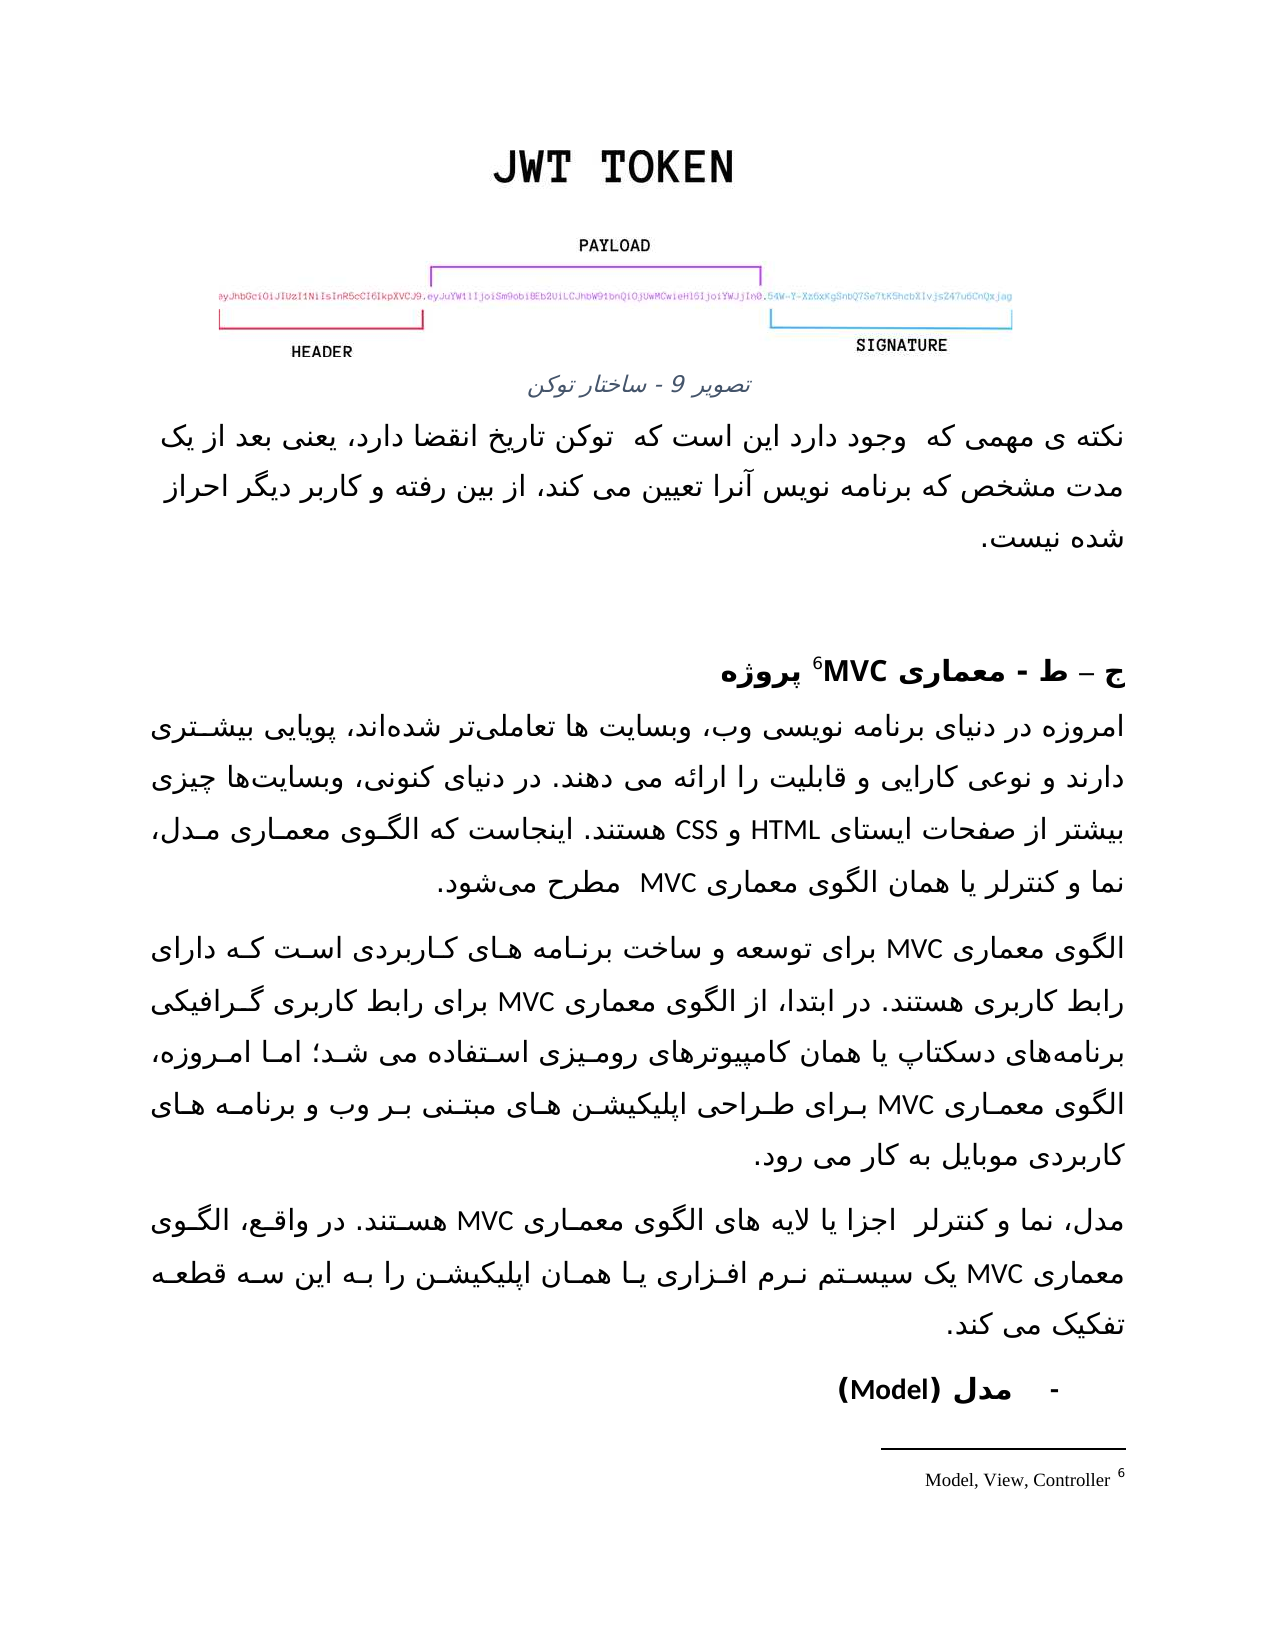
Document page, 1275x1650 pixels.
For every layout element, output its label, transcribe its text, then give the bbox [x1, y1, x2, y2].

text تصویر 9 - ساختار توکن [150, 371, 1125, 398]
text الگوی معماری MVC برای توسعه و ساخت برنامه‌ های کاربردی است که دارای رابط کاربری هستند. در ابتدا، از الگوی معماری MVC‌ برای رابط کاربری گرافیکی برنامه‌های دسکتاپ یا همان کامپیوترهای رومیزی استفاده می‌ شد؛ اما امروزه، الگوی معماری MVC برای طراحی اپلیکیشن‌ های مبتنی بر وب و برنامه ‌های کاربردی موبایل به کار می‌ رود. [150, 930, 1125, 1173]
list مدل (Model) [150, 1371, 1050, 1406]
subtitle ج – ط - معماری MVC پروژه [150, 650, 1125, 690]
text مدل، نما و کنترلر اجزا یا لایه‌ های الگوی معماری MVC هستند. در واقع، الگوی معماری MVC یک سیستم نرم‌ افزاری یا همان اپلیکیشن را به این سه قطعه تفکیک می‌ کند. [150, 1202, 1125, 1341]
text نکته ی مهمی که وجود دارد این است که توکن تاریخ انقضا دارد، ‌یعنی بعد از یک مدت مشخص که برنامه نویس آنرا تعیین می کند، از بین رفته و کاربر دیگر احراز شده نیست. [150, 419, 1125, 555]
text امروزه در دنیای برنامه نویسی وب‌، وبسایت ها تعاملی‌تر شده‌اند، پویایی بیشتری دارند و نوعی کارایی و قابلیت را ارائه می‌ دهند. در دنیای کنونی، وبسایت‌ها چیزی بیشتر از صفحات ایستای HTML و CSS هستند. اینجاست که الگوی معماری مدل، نما و کنترلر یا همان الگوی معماری MVC مطرح می‌شود. [150, 709, 1125, 900]
picture [218, 150, 1013, 357]
